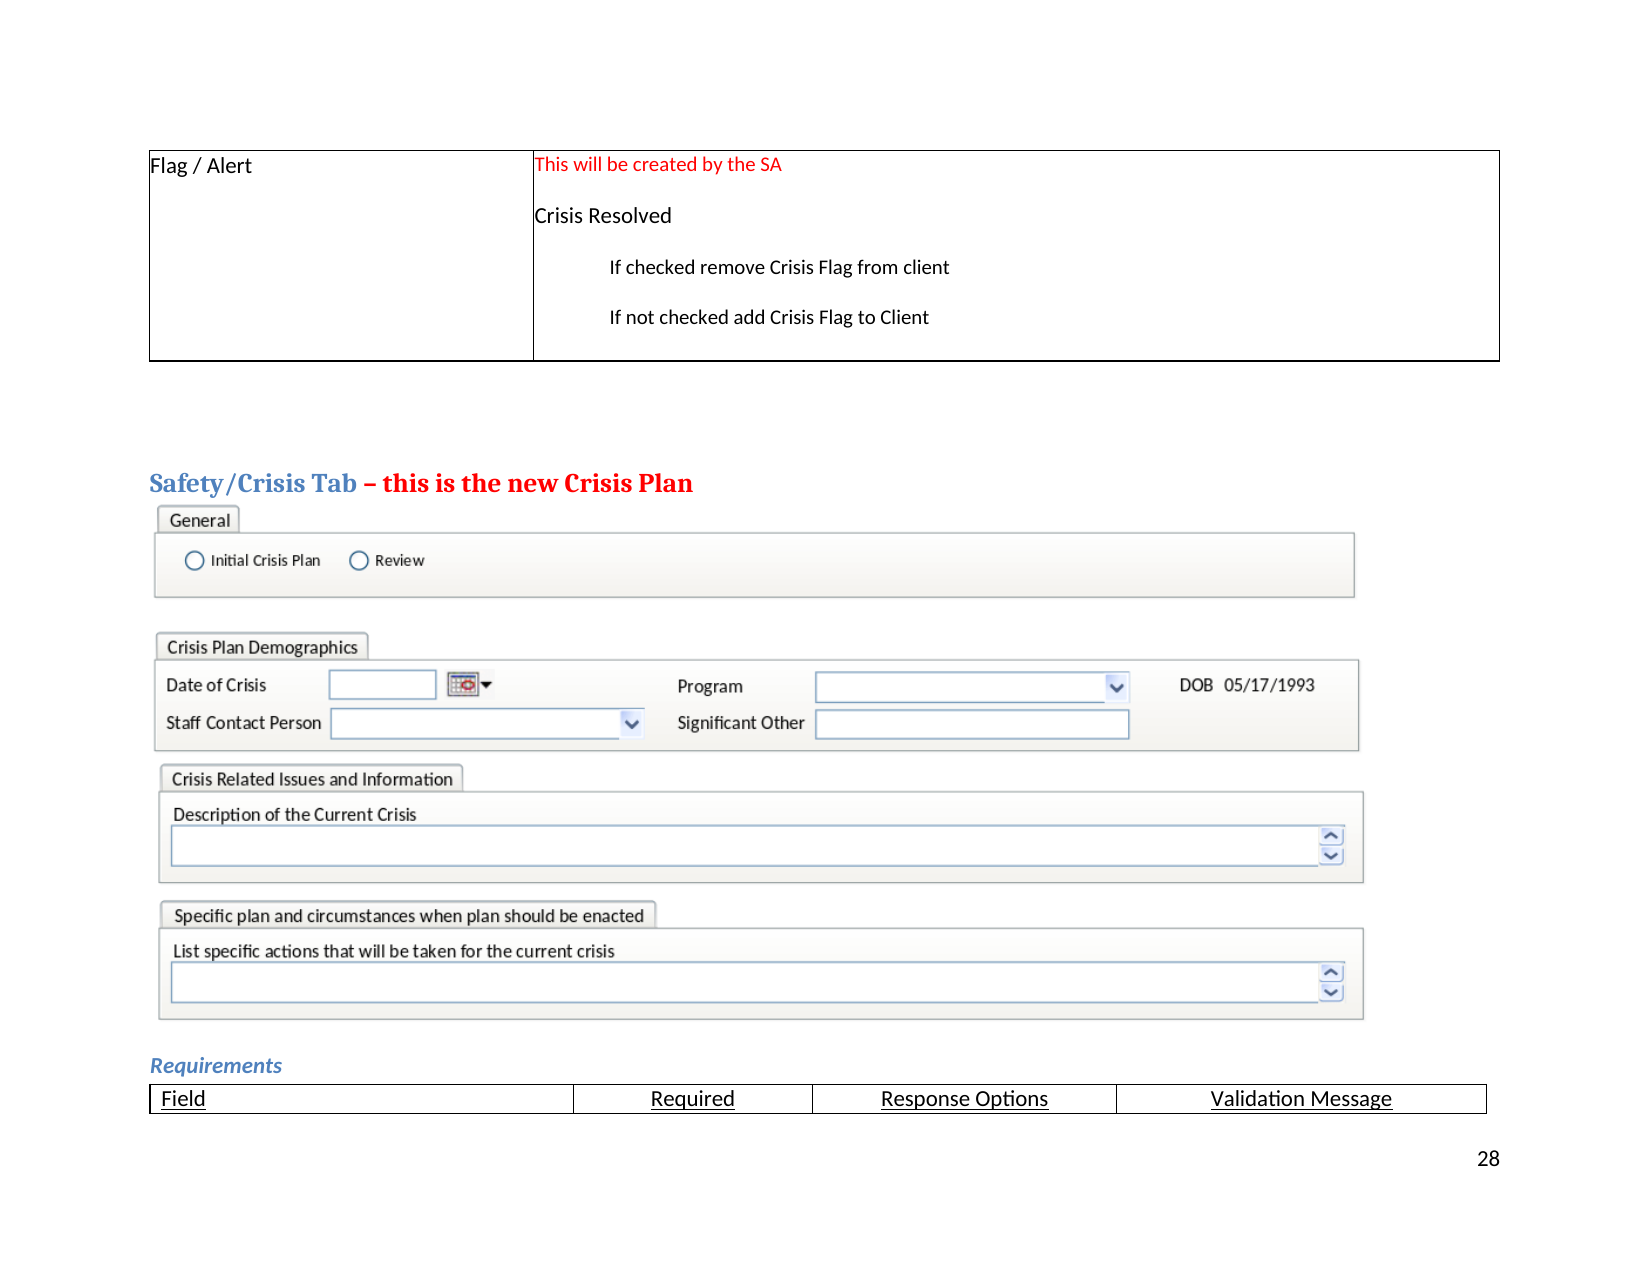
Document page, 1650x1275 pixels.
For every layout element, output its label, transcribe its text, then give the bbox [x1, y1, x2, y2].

table_header Required [574, 1085, 812, 1113]
text Safety/Crisis Tab – this is the new Crisis Plan [150, 468, 1500, 604]
table_header Response Options [813, 1085, 1116, 1113]
table_cell This will be created by the SA Crisis Resolved If checked remove Crisis Flag from client If not checked add Crisis Flag to Client [534, 151, 1499, 360]
table_cell Flag / Alert [150, 151, 533, 360]
table_header Validation Message [1117, 1085, 1486, 1113]
table_header Field [151, 1085, 573, 1113]
subtitle Requirements [150, 1051, 1500, 1079]
